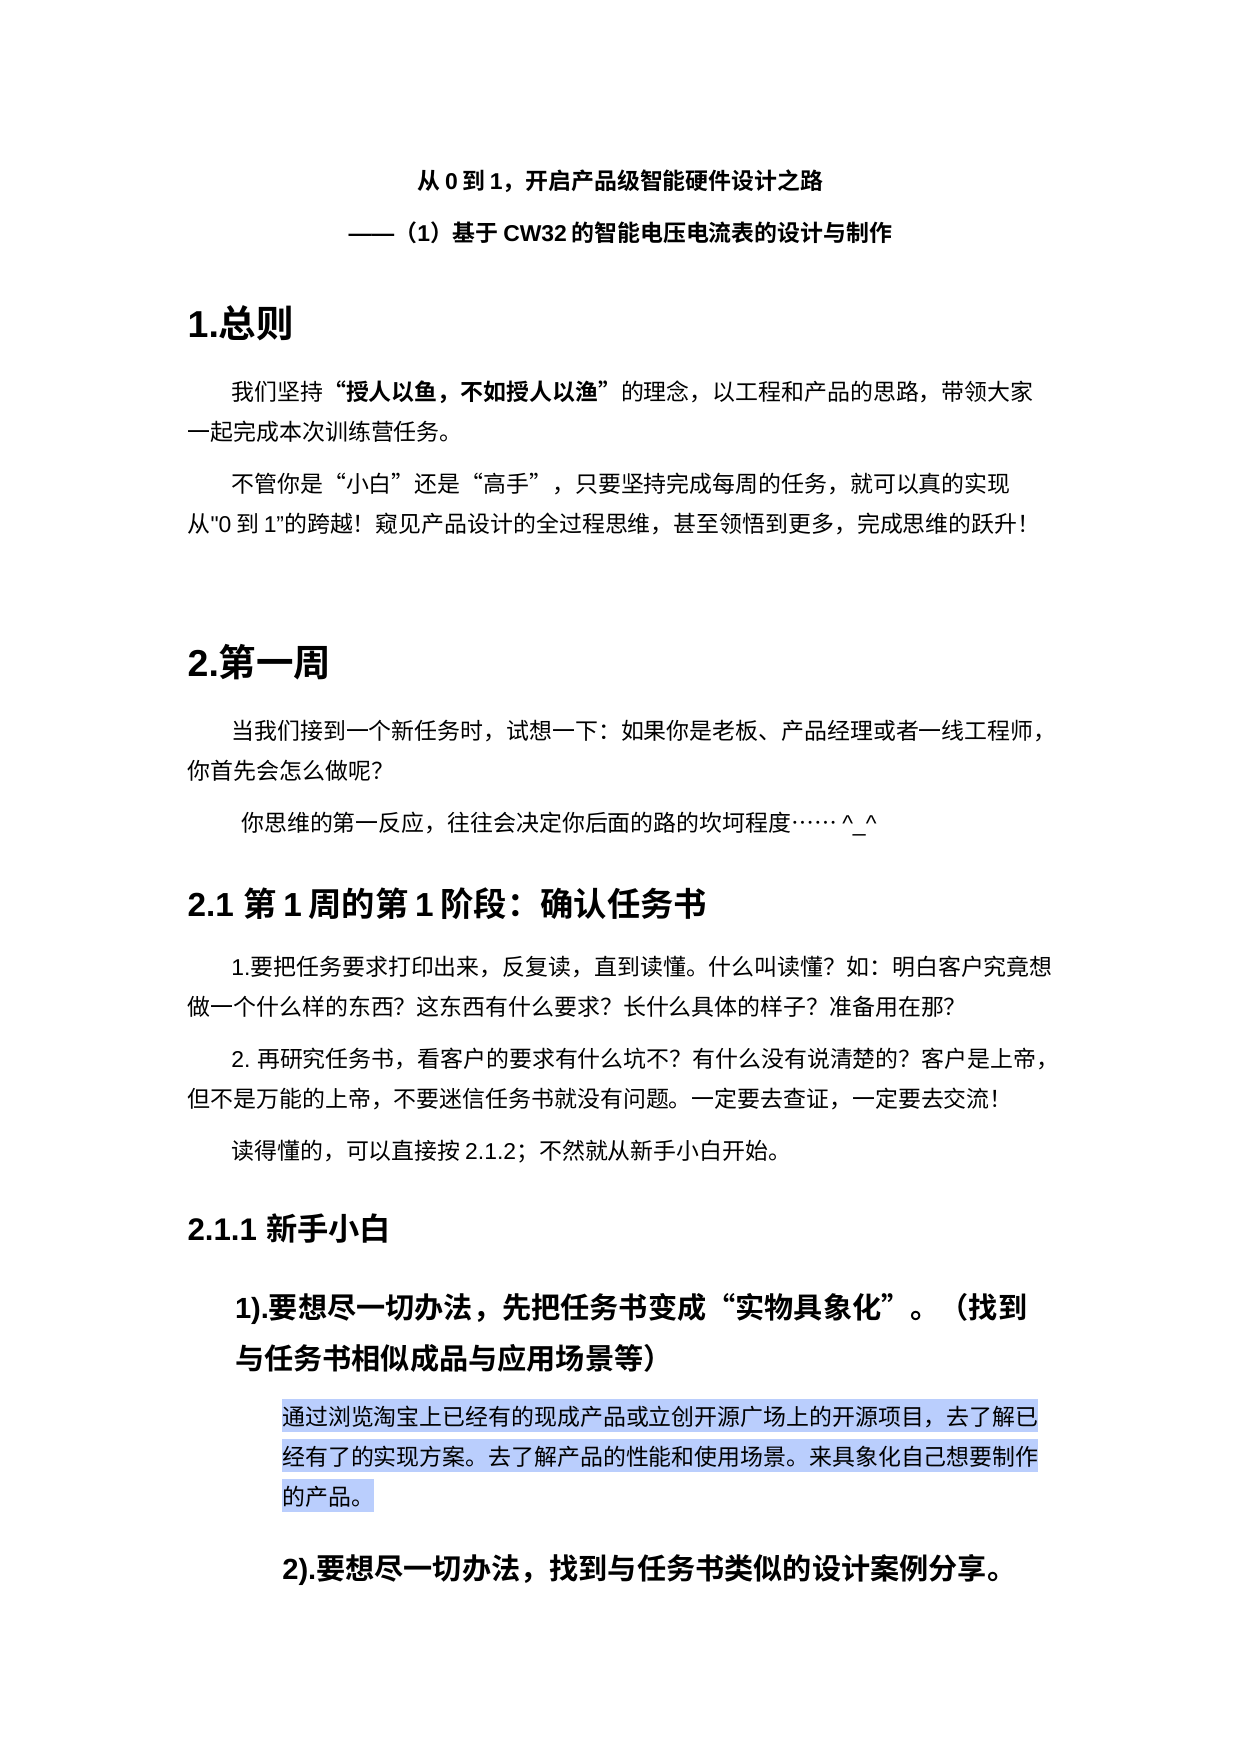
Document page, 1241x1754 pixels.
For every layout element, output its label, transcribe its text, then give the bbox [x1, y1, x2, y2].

text 2.1 第1周的第1阶段：确认任务书 [187, 878, 1053, 926]
text 你思维的第一反应，往往会决定你后面的路的坎坷程度…… ^_^ [235, 805, 1053, 838]
text 2.第一周 [187, 633, 1053, 688]
text ——（1）基于CW32的智能电压电流表的设计与制作 [187, 215, 1053, 248]
text 当我们接到一个新任务时，试想一下：如果你是老板、产品经理或者一线工程师，你首先会怎么做呢？ [187, 713, 1053, 786]
text 2. 再研究任务书，看客户的要求有什么坑不？有什么没有说清楚的？客户是上帝，但不是万能的上帝，不要迷信任务书就没有问题。一定要去查证，一定要去交流！ [187, 1041, 1053, 1114]
text 通过浏览淘宝上已经有的现成产品或立创开源广场上的开源项目，去了解已经有了的实现方案。去了解产品的性能和使用场景。来具象化自己想要制作的产品。 [282, 1399, 1053, 1512]
text 2.1.1 新手小白 [187, 1204, 1053, 1249]
text 我们坚持“授人以鱼，不如授人以渔”的理念，以工程和产品的思路，带领大家一起完成本次训练营任务。 [187, 374, 1053, 447]
text 1.要把任务要求打印出来，反复读，直到读懂。什么叫读懂？如：明白客户究竟想做一个什么样的东西？这东西有什么要求？长什么具体的样子？准备用在那？ [187, 948, 1053, 1022]
text 1.总则 [187, 294, 1053, 348]
text 不管你是“小白”还是“高手”，只要坚持完成每周的任务，就可以真的实现从"0到1”的跨越！窥见产品设计的全过程思维，甚至领悟到更多，完成思维的跃升！ [187, 466, 1053, 539]
text 2).要想尽一切办法，找到与任务书类似的设计案例分享。 [282, 1545, 1053, 1588]
text 1).要想尽一切办法，先把任务书变成“实物具象化”。（找到与任务书相似成品与应用场景等） [235, 1285, 1053, 1378]
text 读得懂的，可以直接按2.1.2；不然就从新手小白开始。 [187, 1133, 1053, 1166]
text 从0到1，开启产品级智能硬件设计之路 [187, 162, 1053, 196]
